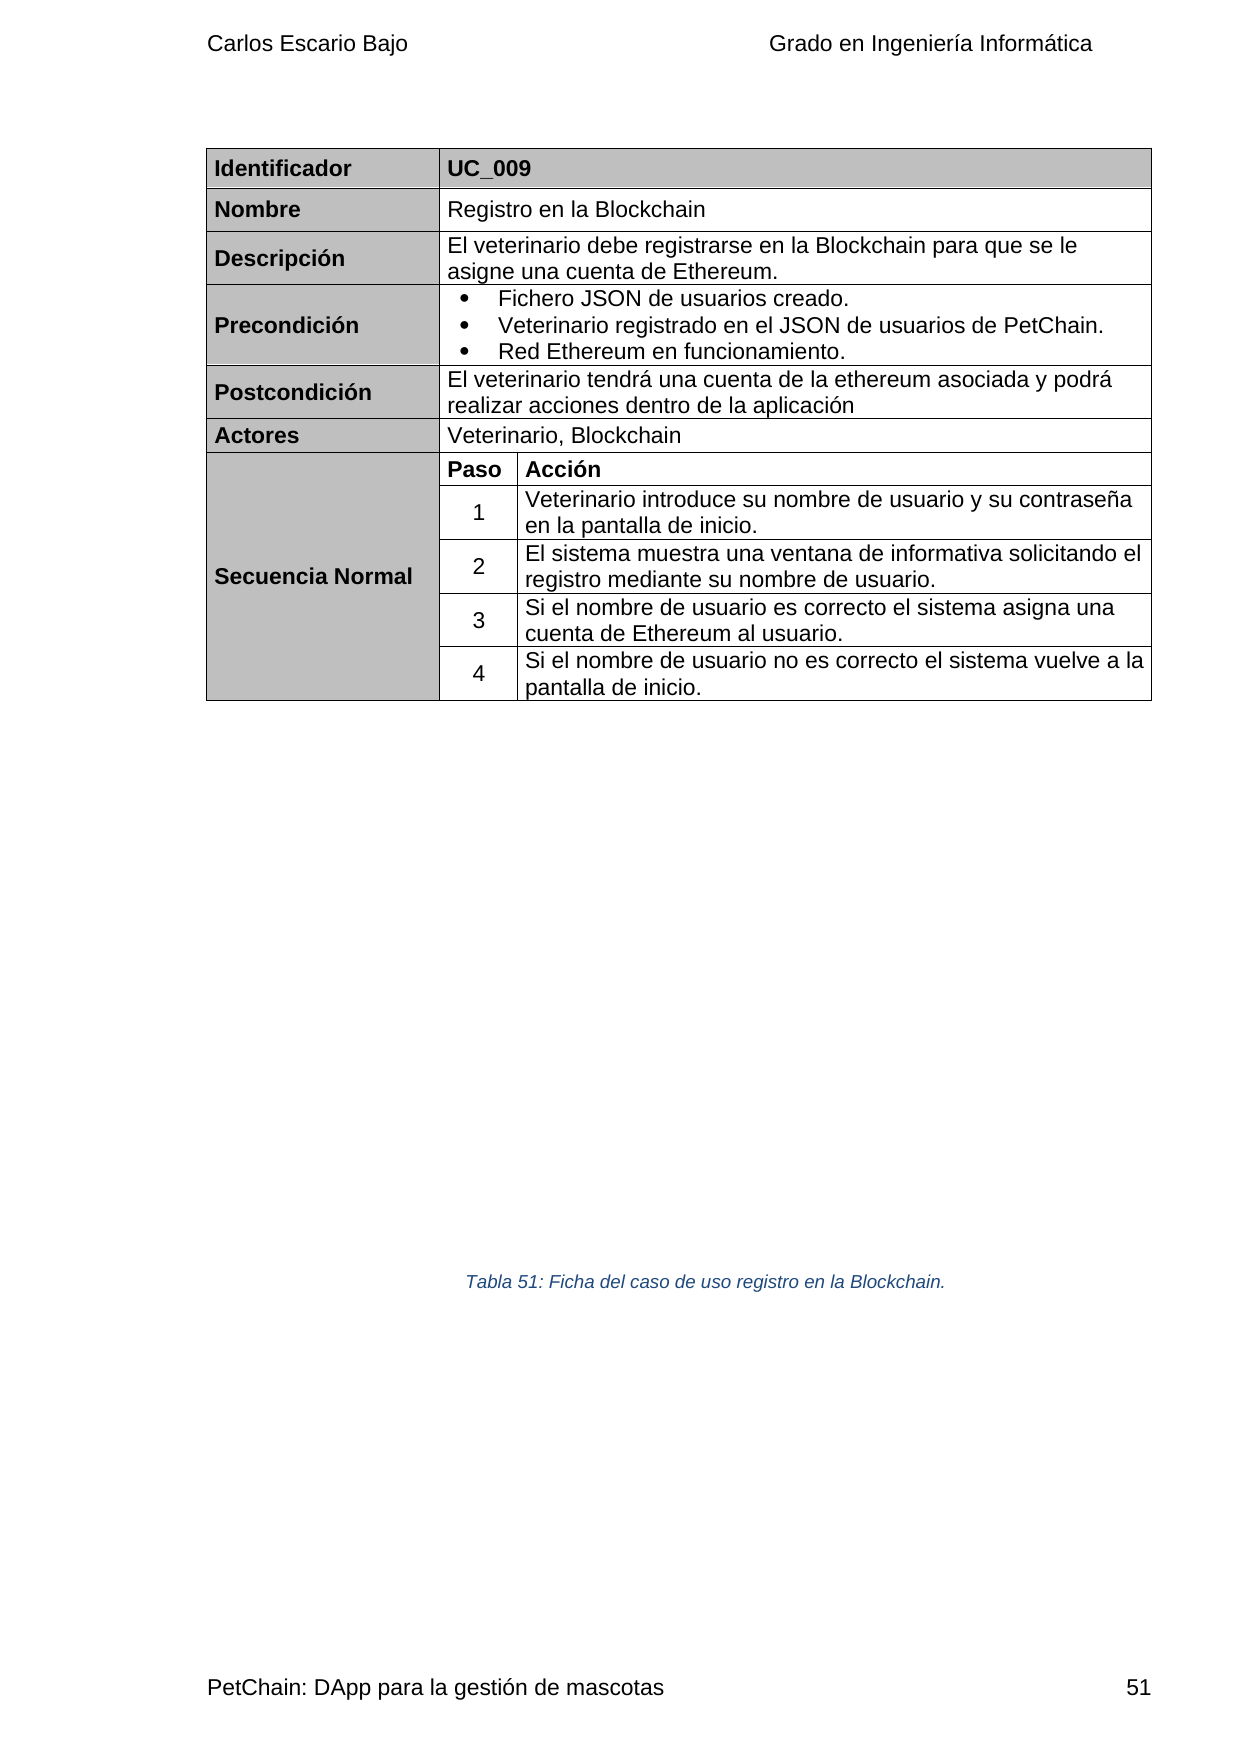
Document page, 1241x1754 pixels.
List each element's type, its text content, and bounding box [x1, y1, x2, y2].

table_cell Acción [518, 453, 1151, 485]
table_cell El veterinario tendrá una cuenta de la ethereum asociada y podrá realizar acciones dentro de la aplicación [440, 366, 1151, 418]
table_cell Veterinario introduce su nombre de usuario y su contraseña en la pantalla de inicio. [518, 486, 1151, 539]
table_cell Paso [440, 453, 517, 485]
table_cell Precondición [207, 285, 439, 364]
table_cell Fichero JSON de usuarios creado. Veterinario registrado en el JSON de usuarios de PetChain. Red Ethereum en funcionamiento. [440, 285, 1151, 364]
table_cell Si el nombre de usuario es correcto el sistema asigna una cuenta de Ethereum al usuario. [518, 594, 1151, 646]
table_cell Nombre [207, 189, 439, 231]
table_header UC_009 [440, 149, 1151, 187]
table_cell Si el nombre de usuario no es correcto el sistema vuelve a la pantalla de inicio. [518, 647, 1151, 700]
table_cell Postcondición [207, 366, 439, 418]
table_cell 2 [440, 540, 517, 592]
table_cell El veterinario debe registrarse en la Blockchain para que se le asigne una cuenta de Ethereum. [440, 232, 1151, 284]
table_cell 4 [440, 647, 517, 700]
table_cell 1 [440, 486, 517, 539]
table_cell El sistema muestra una ventana de informativa solicitando el registro mediante su nombre de usuario. [518, 540, 1151, 592]
table_header Identificador [207, 149, 439, 187]
table_cell Secuencia Normal [207, 453, 439, 700]
table_cell Actores [207, 419, 439, 452]
table_cell Registro en la Blockchain [440, 189, 1151, 231]
table_cell Descripción [207, 232, 439, 284]
table_cell Veterinario, Blockchain [440, 419, 1151, 452]
table_cell 3 [440, 594, 517, 646]
